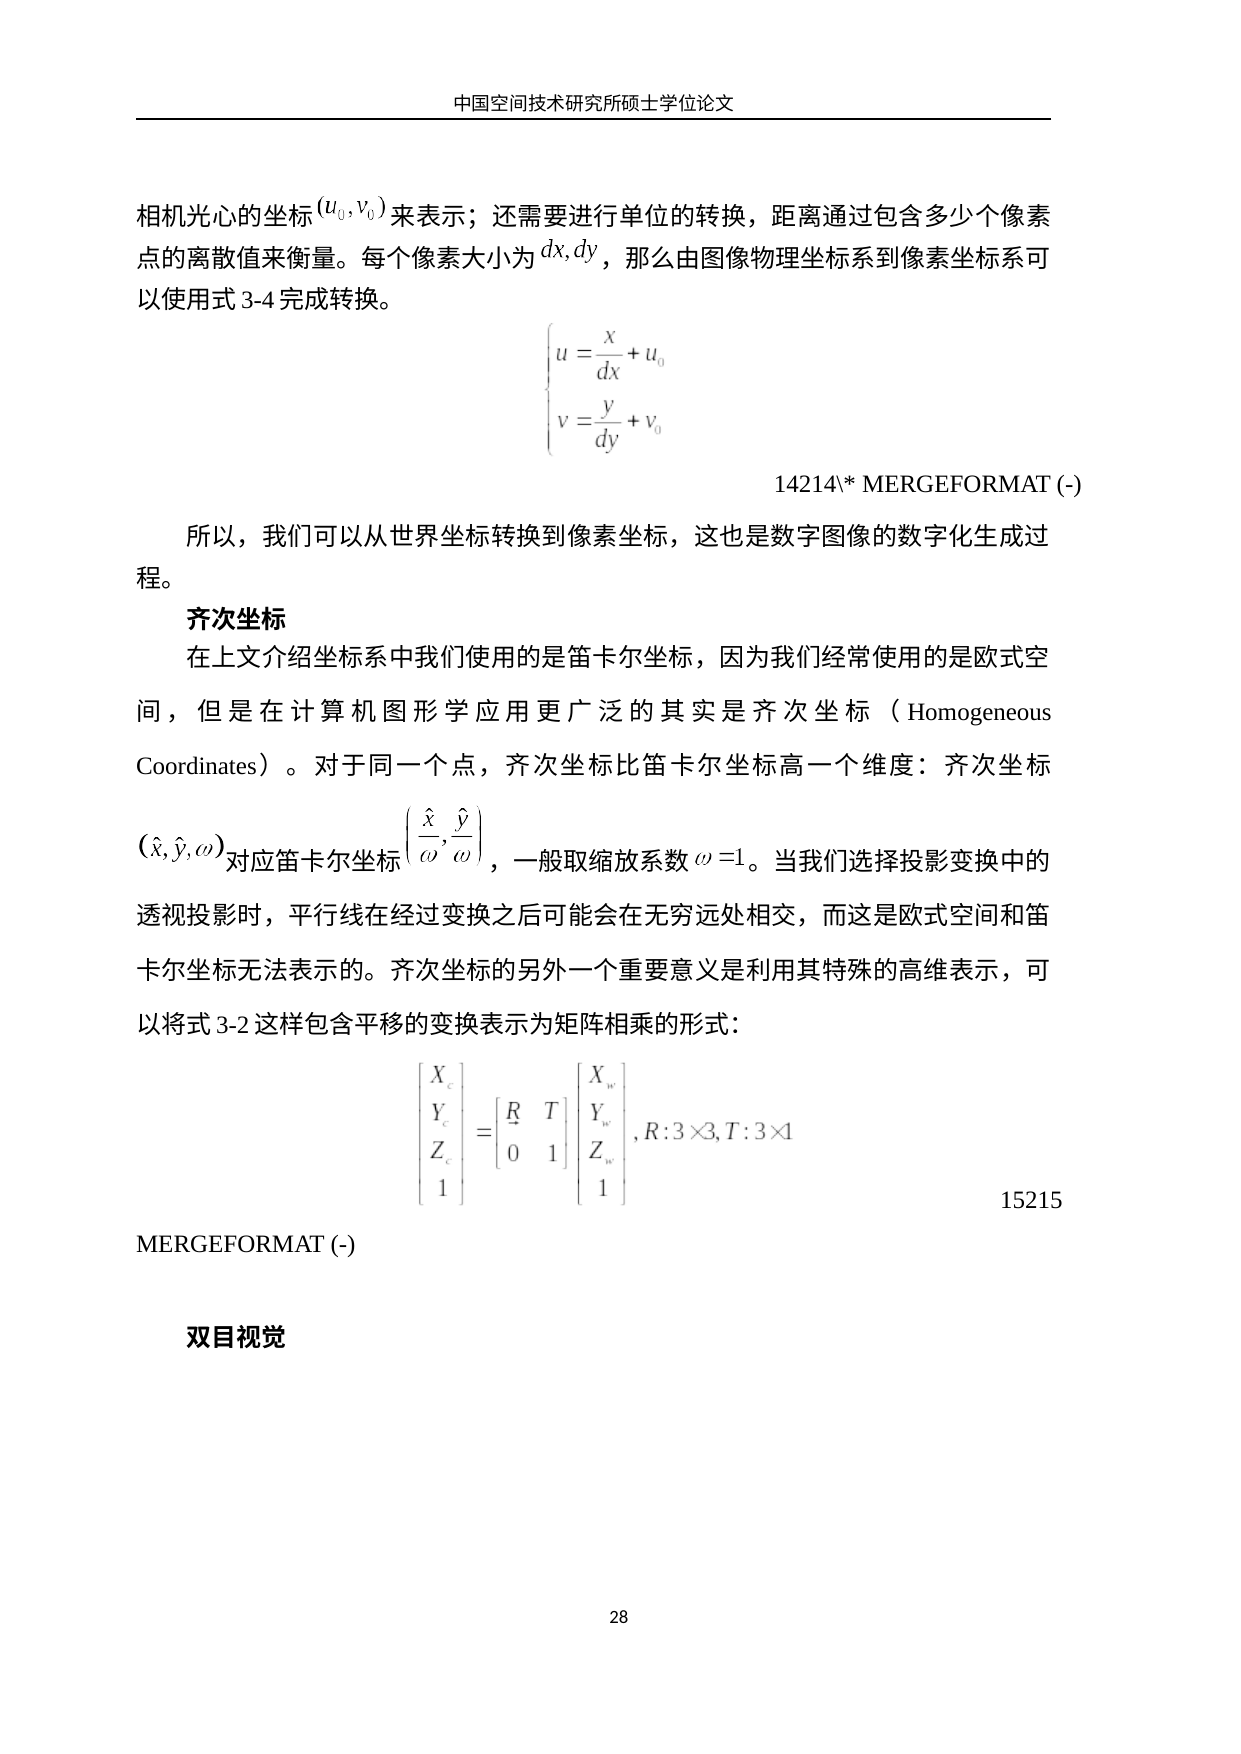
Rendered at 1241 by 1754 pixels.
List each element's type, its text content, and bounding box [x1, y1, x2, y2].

text 图像物理坐标系到像素坐标系的转换有两个要素，一个是进行平移变换，利用相机光心的坐标来表示；还需要进行单位的转换，距离通过包含多少个像素点的离散值来衡量。每个像素大小为，那么由图像物理坐标系到像素坐标系可以使用式3-4完成转换。 [136, 192, 1051, 317]
text 双目视觉 [136, 1313, 1051, 1355]
text 在上文介绍坐标系中我们使用的是笛卡尔坐标，因为我们经常使用的是欧式空间，但是在计算机图形学应用更广泛的其实是齐次坐标（Homogeneous Coordinates）。对于同一个点，齐次坐标比笛卡尔坐标高一个维度：齐次坐标对应笛卡尔坐标，一般取缩放系数。当我们选择投影变换中的透视投影时，平行线在经过变换之后可能会在无穷远处相交，而这是欧式空间和笛卡尔坐标无法表示的。齐次坐标的另外一个重要意义是利用其特殊的高维表示，可以将式3-2这样包含平移的变换表示为矩阵相乘的形式： [136, 637, 1051, 1041]
text 齐次坐标 [136, 595, 1051, 637]
text 所以，我们可以从世界坐标转换到像素坐标，这也是数字图像的数字化生成过程。 [136, 512, 1051, 595]
